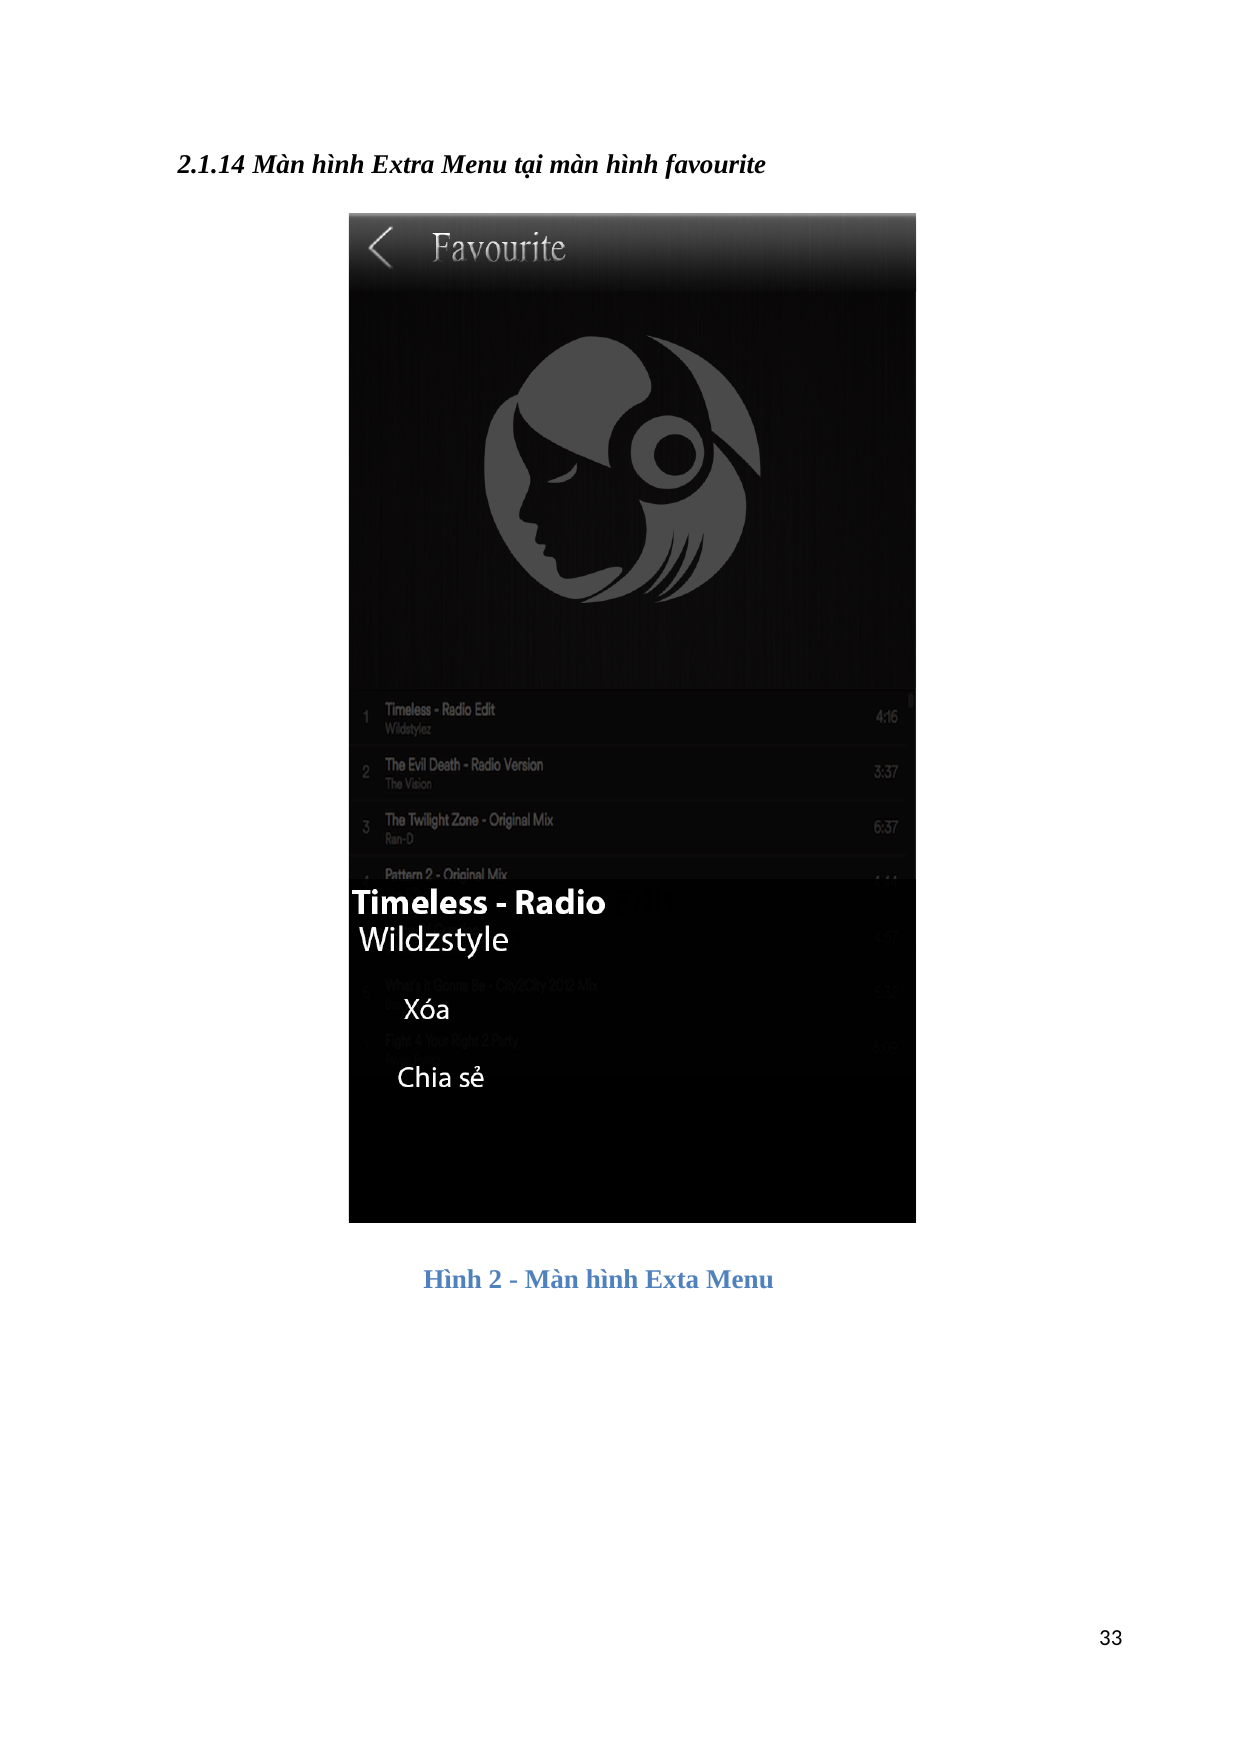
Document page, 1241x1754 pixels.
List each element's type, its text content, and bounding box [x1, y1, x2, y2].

text Hình 2 - Màn hình Exta Menu [177, 1263, 1020, 1294]
subtitle Màn hình Extra Menu tại màn hình favourite [177, 148, 1122, 179]
picture [348, 213, 917, 1223]
